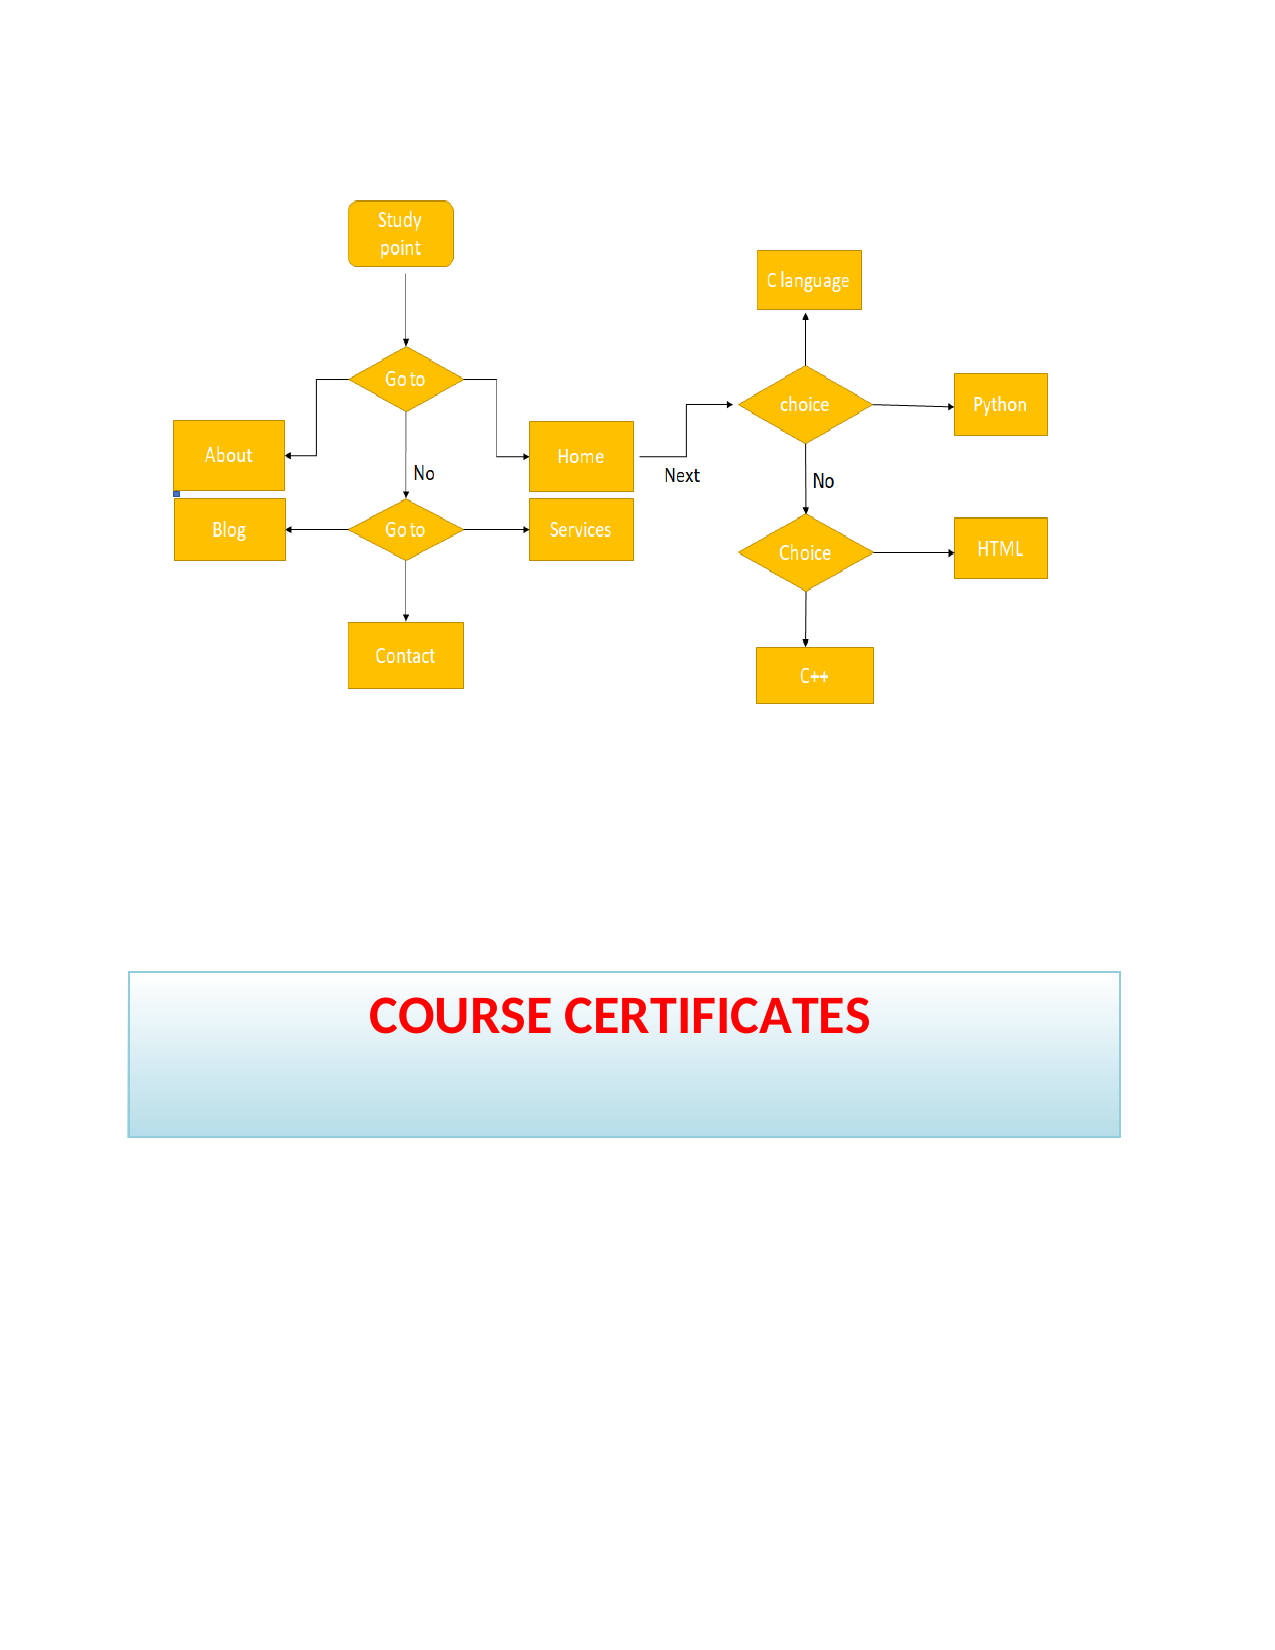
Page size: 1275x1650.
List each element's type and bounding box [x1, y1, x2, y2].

picture [150, 150, 1125, 836]
